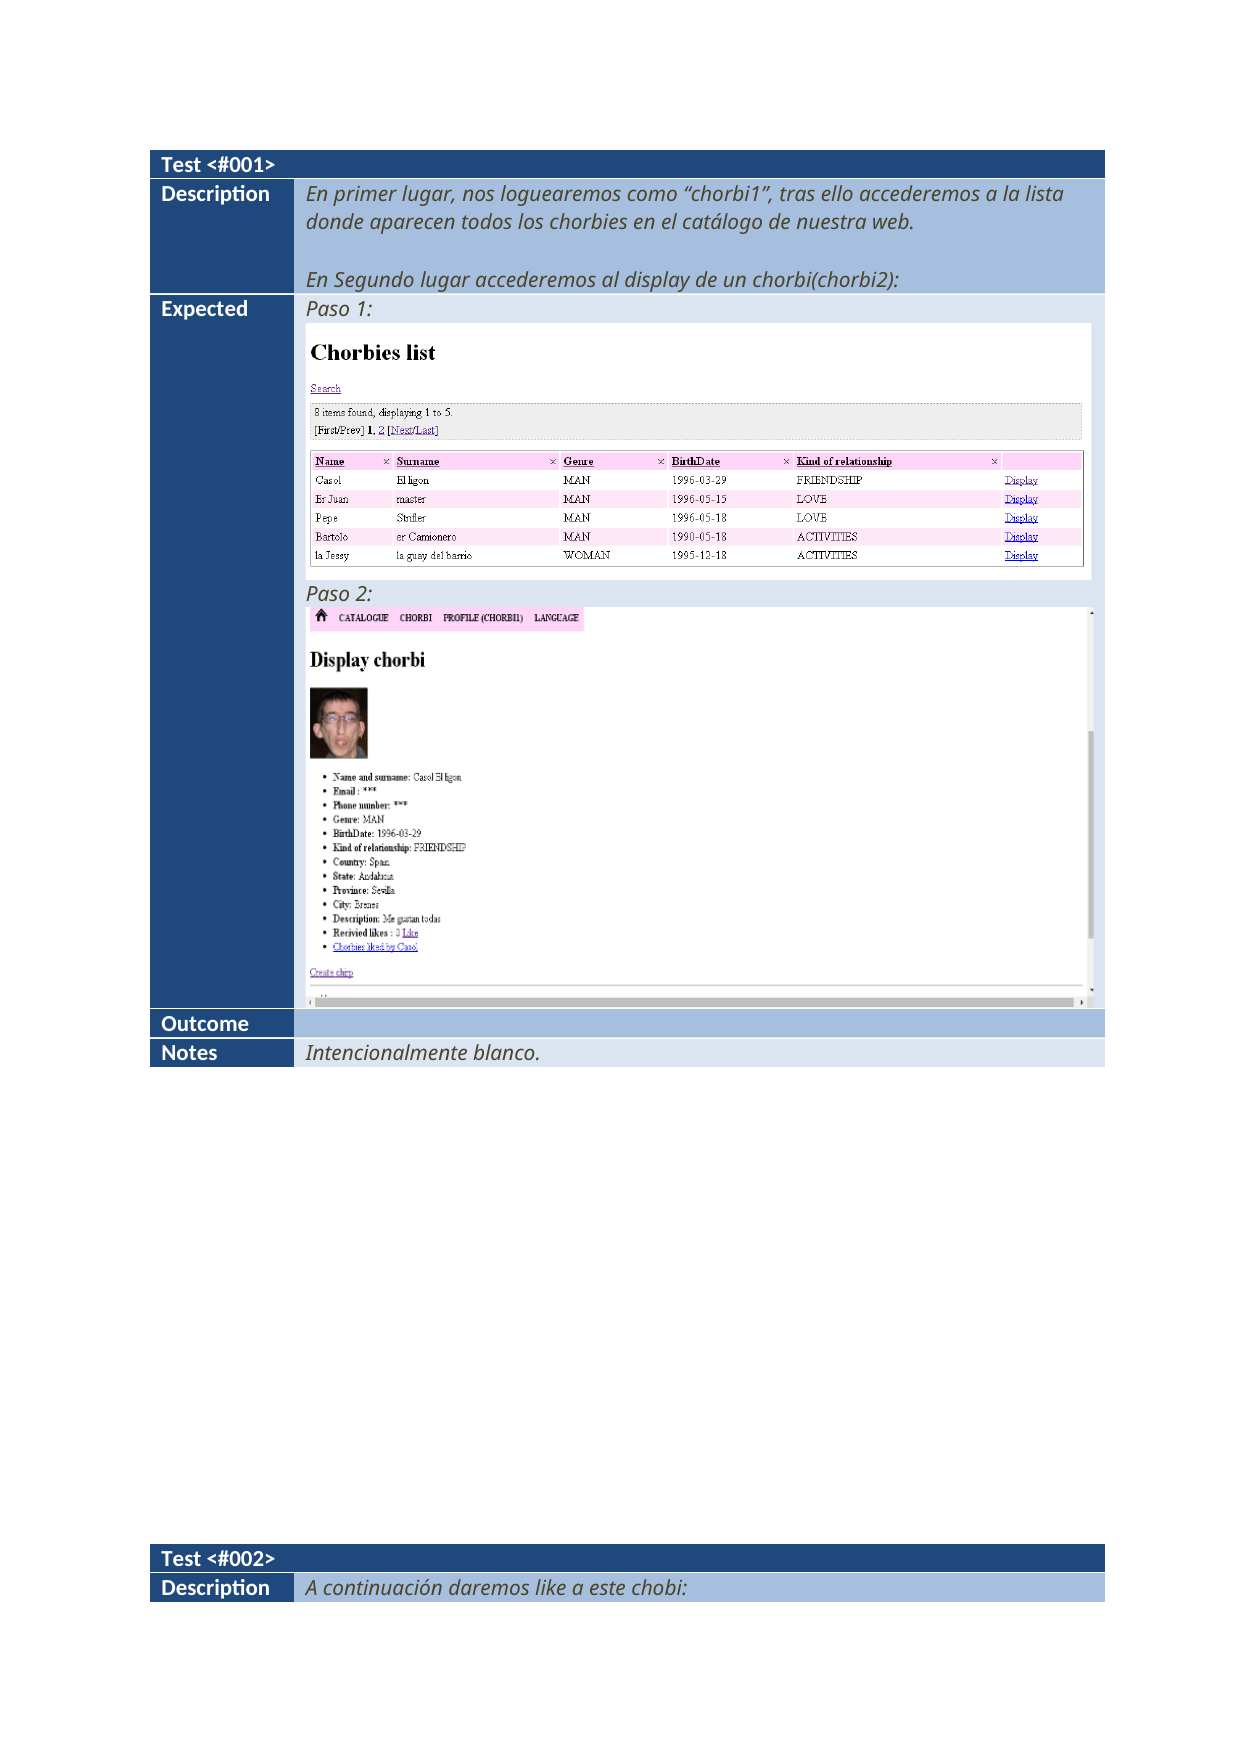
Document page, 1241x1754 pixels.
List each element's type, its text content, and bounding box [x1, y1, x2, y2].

table_header Test <#002> [150, 1544, 1105, 1572]
table_cell Intencionalmente blanco. [294, 1039, 1105, 1067]
table_cell Outcome [150, 1009, 294, 1037]
table_cell En primer lugar, nos loguearemos como “chorbi1”, tras ello accederemos a la lista donde aparecen todos los chorbies en el catálogo de nuestra web. En Segundo lugar accederemos al display de un chorbi(chorbi2): [294, 179, 1105, 293]
table_cell A continuación daremos like a este chobi: [294, 1573, 1105, 1602]
table_cell Paso 1: Paso 2: [294, 295, 1105, 1008]
table_header Test <#001> [150, 150, 1105, 178]
table_cell [294, 1009, 1105, 1037]
picture [305, 607, 1094, 1008]
table_cell Description [150, 1573, 294, 1602]
table_cell Description [150, 179, 294, 293]
table_cell Notes [150, 1039, 294, 1067]
picture [305, 323, 1092, 580]
table_cell Expected [150, 295, 294, 1008]
